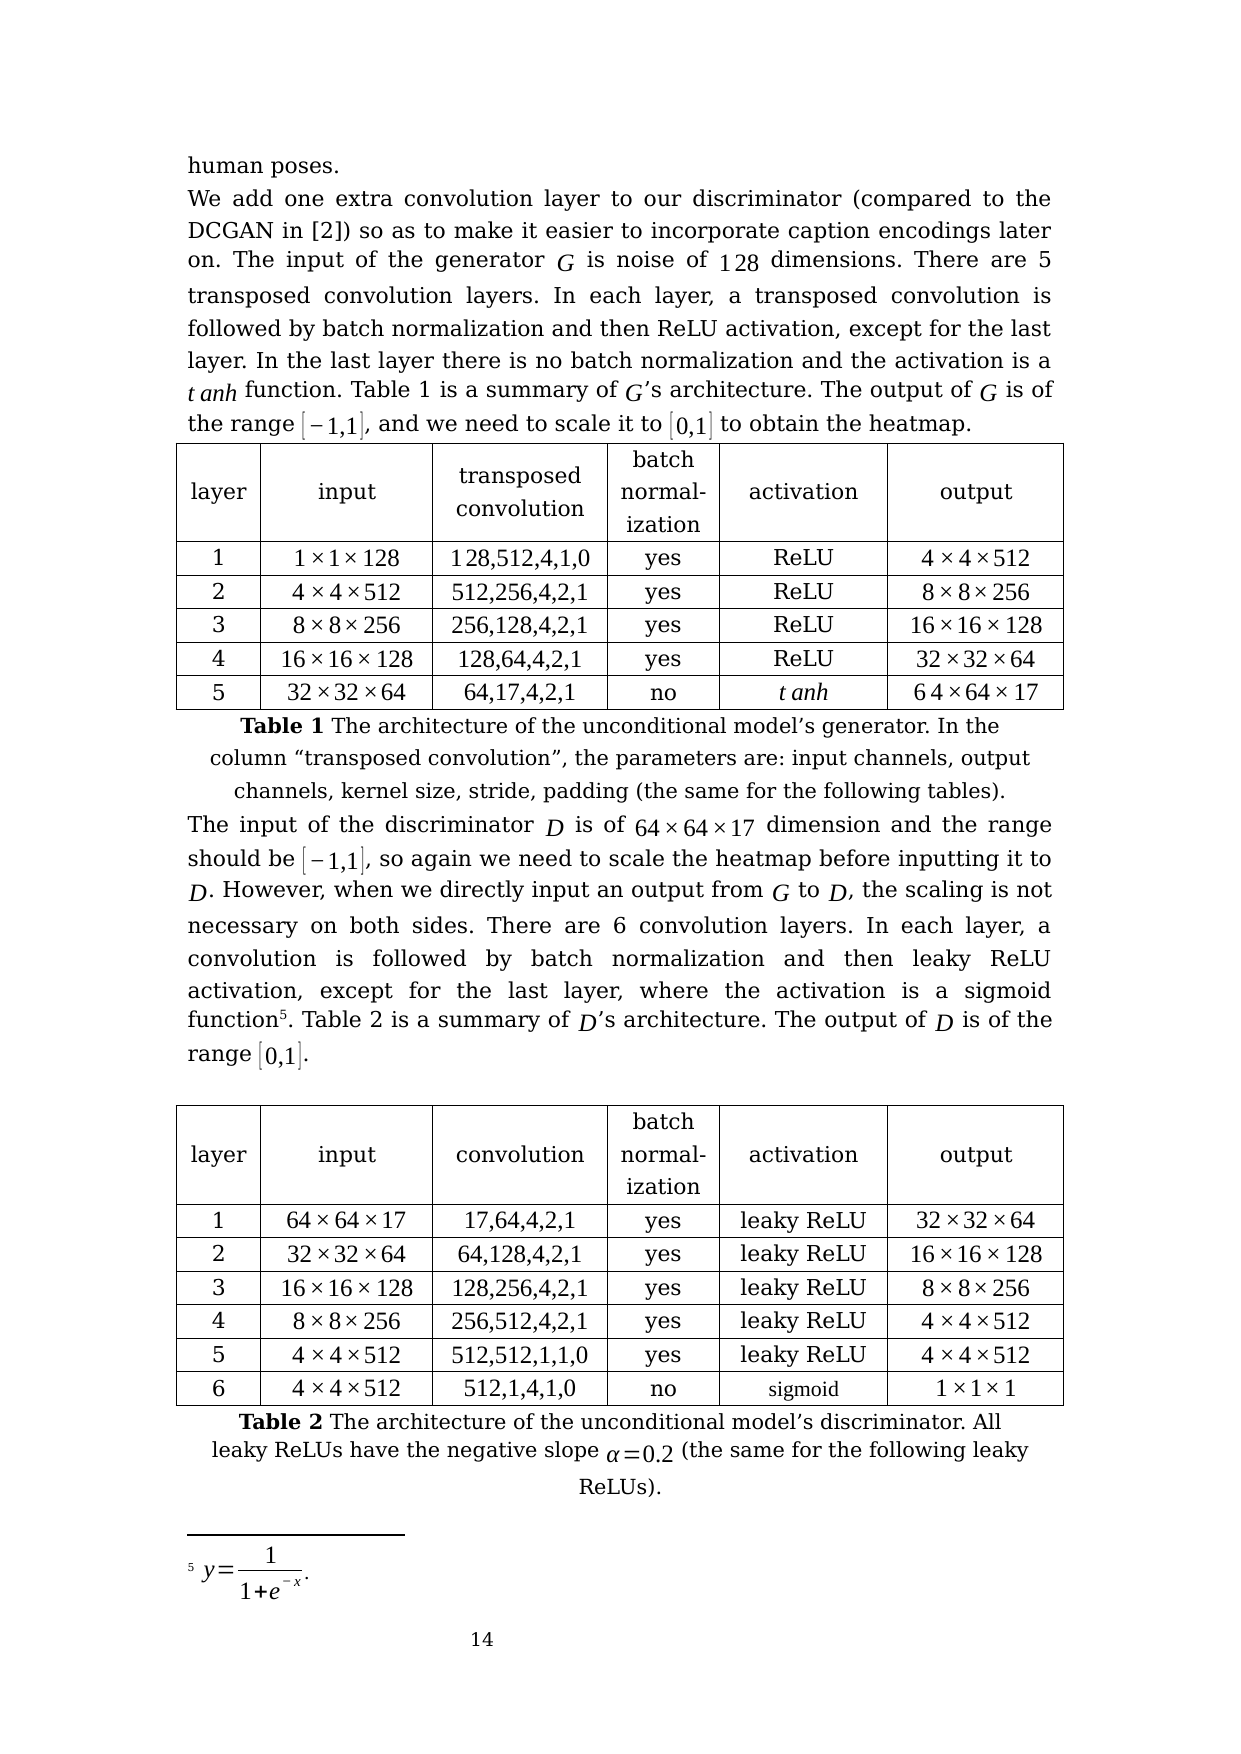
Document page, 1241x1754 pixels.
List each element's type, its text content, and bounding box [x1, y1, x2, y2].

table_header convolution [433, 1106, 607, 1203]
table_cell [261, 1305, 432, 1338]
table_cell [433, 643, 607, 675]
table_cell [433, 542, 607, 574]
table_cell 5 [177, 1339, 260, 1371]
table_cell no [608, 676, 719, 709]
text We add one extra convolution layer to our discriminator (compared to the DCGAN in [2]) so as to make it easier to incorporate caption encodings later on. The input of the generator is noise of dimensions. There are 5 transposed convolution layers. In each layer, a transposed convolution is followed by batch normalization and then ReLU activation, except for the last layer. In the last layer there is no batch normalization and the activation is a function. Table 1 is a summary of ’s architecture. The output of is of the range , and we need to scale it to to obtain the heatmap. [187, 182, 1053, 442]
table_cell yes [608, 1272, 719, 1304]
table_cell 4 [177, 1305, 260, 1338]
table_cell [888, 1205, 1063, 1237]
table_cell [888, 1339, 1063, 1371]
table_cell leaky ReLU [720, 1238, 887, 1271]
table_cell [888, 676, 1063, 709]
table_cell [261, 542, 432, 574]
table_cell [888, 1238, 1063, 1271]
text The input of the discriminator is of dimension and the range should be , so again we need to scale the heatmap before inputting it to . However, when we directly input an output from to , the scaling is not necessary on both sides. There are 6 convolution layers. In each layer, a convolution is followed by batch normalization and then leaky ReLU activation, except for the last layer, where the activation is a sigmoid function. Table 2 is a summary of ’s architecture. The output of is of the range . [187, 812, 1053, 1072]
table_cell [888, 643, 1063, 675]
table_header layer [177, 1106, 260, 1203]
table_cell 4 [177, 643, 260, 675]
table_cell 2 [177, 576, 260, 608]
table_cell 5 [177, 676, 260, 709]
table_cell [888, 1372, 1063, 1405]
table_cell [261, 609, 432, 642]
table_cell [433, 1305, 607, 1338]
table_cell [888, 576, 1063, 608]
table_cell [261, 1372, 432, 1405]
table_header batch normal-ization [608, 444, 719, 541]
table_cell yes [608, 1205, 719, 1237]
table_cell leaky ReLU [720, 1305, 887, 1338]
table_cell [433, 1205, 607, 1237]
table_header layer [177, 444, 260, 541]
table_header transposed convolution [433, 444, 607, 541]
table_cell leaky ReLU [720, 1205, 887, 1237]
table_cell [261, 1339, 432, 1371]
table_header activation [720, 1106, 887, 1203]
table_cell ReLU [720, 542, 887, 574]
table_cell leaky ReLU [720, 1272, 887, 1304]
text Table 2 The architecture of the unconditional model’s discriminator. All leaky ReLUs have the negative slope (the same for the following leaky ReLUs). [209, 1406, 1031, 1503]
table_cell [433, 1272, 607, 1304]
table_cell [888, 1305, 1063, 1338]
table_header batch normal-ization [608, 1106, 719, 1203]
table_header input [261, 1106, 432, 1203]
table_cell [433, 1339, 607, 1371]
table_cell ReLU [720, 576, 887, 608]
table_cell [888, 609, 1063, 642]
table_cell sigmoid [720, 1372, 887, 1405]
table_cell [720, 676, 887, 709]
table_cell [888, 1272, 1063, 1304]
table_cell leaky ReLU [720, 1339, 887, 1371]
text Table 1 The architecture of the unconditional model’s generator. In the column “transposed convolution”, the parameters are: input channels, output channels, kernel size, stride, padding (the same for the following tables). [209, 710, 1031, 807]
table_cell 3 [177, 1272, 260, 1304]
table_cell 3 [177, 609, 260, 642]
table_cell [433, 676, 607, 709]
table_cell ReLU [720, 643, 887, 675]
table_cell 2 [177, 1238, 260, 1271]
table_cell [888, 542, 1063, 574]
table_header activation [720, 444, 887, 541]
table_cell yes [608, 1305, 719, 1338]
table_cell 6 [177, 1372, 260, 1405]
table_cell [261, 643, 432, 675]
table_cell yes [608, 609, 719, 642]
table_cell [433, 1238, 607, 1271]
table_cell 1 [177, 542, 260, 574]
table_cell yes [608, 1238, 719, 1271]
table_header output [888, 444, 1063, 541]
table_cell [433, 576, 607, 608]
table_cell ReLU [720, 609, 887, 642]
table_cell [261, 576, 432, 608]
table_cell yes [608, 576, 719, 608]
table_cell yes [608, 542, 719, 574]
table_header input [261, 444, 432, 541]
table_cell [433, 609, 607, 642]
table_cell [433, 1372, 607, 1405]
table_cell yes [608, 643, 719, 675]
table_cell [261, 676, 432, 709]
table_cell no [608, 1372, 719, 1405]
table_cell [261, 1205, 432, 1237]
table_cell yes [608, 1339, 719, 1371]
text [187, 150, 1053, 182]
table_cell 1 [177, 1205, 260, 1237]
table_header output [888, 1106, 1063, 1203]
table_cell [261, 1272, 432, 1304]
table_cell [261, 1238, 432, 1271]
